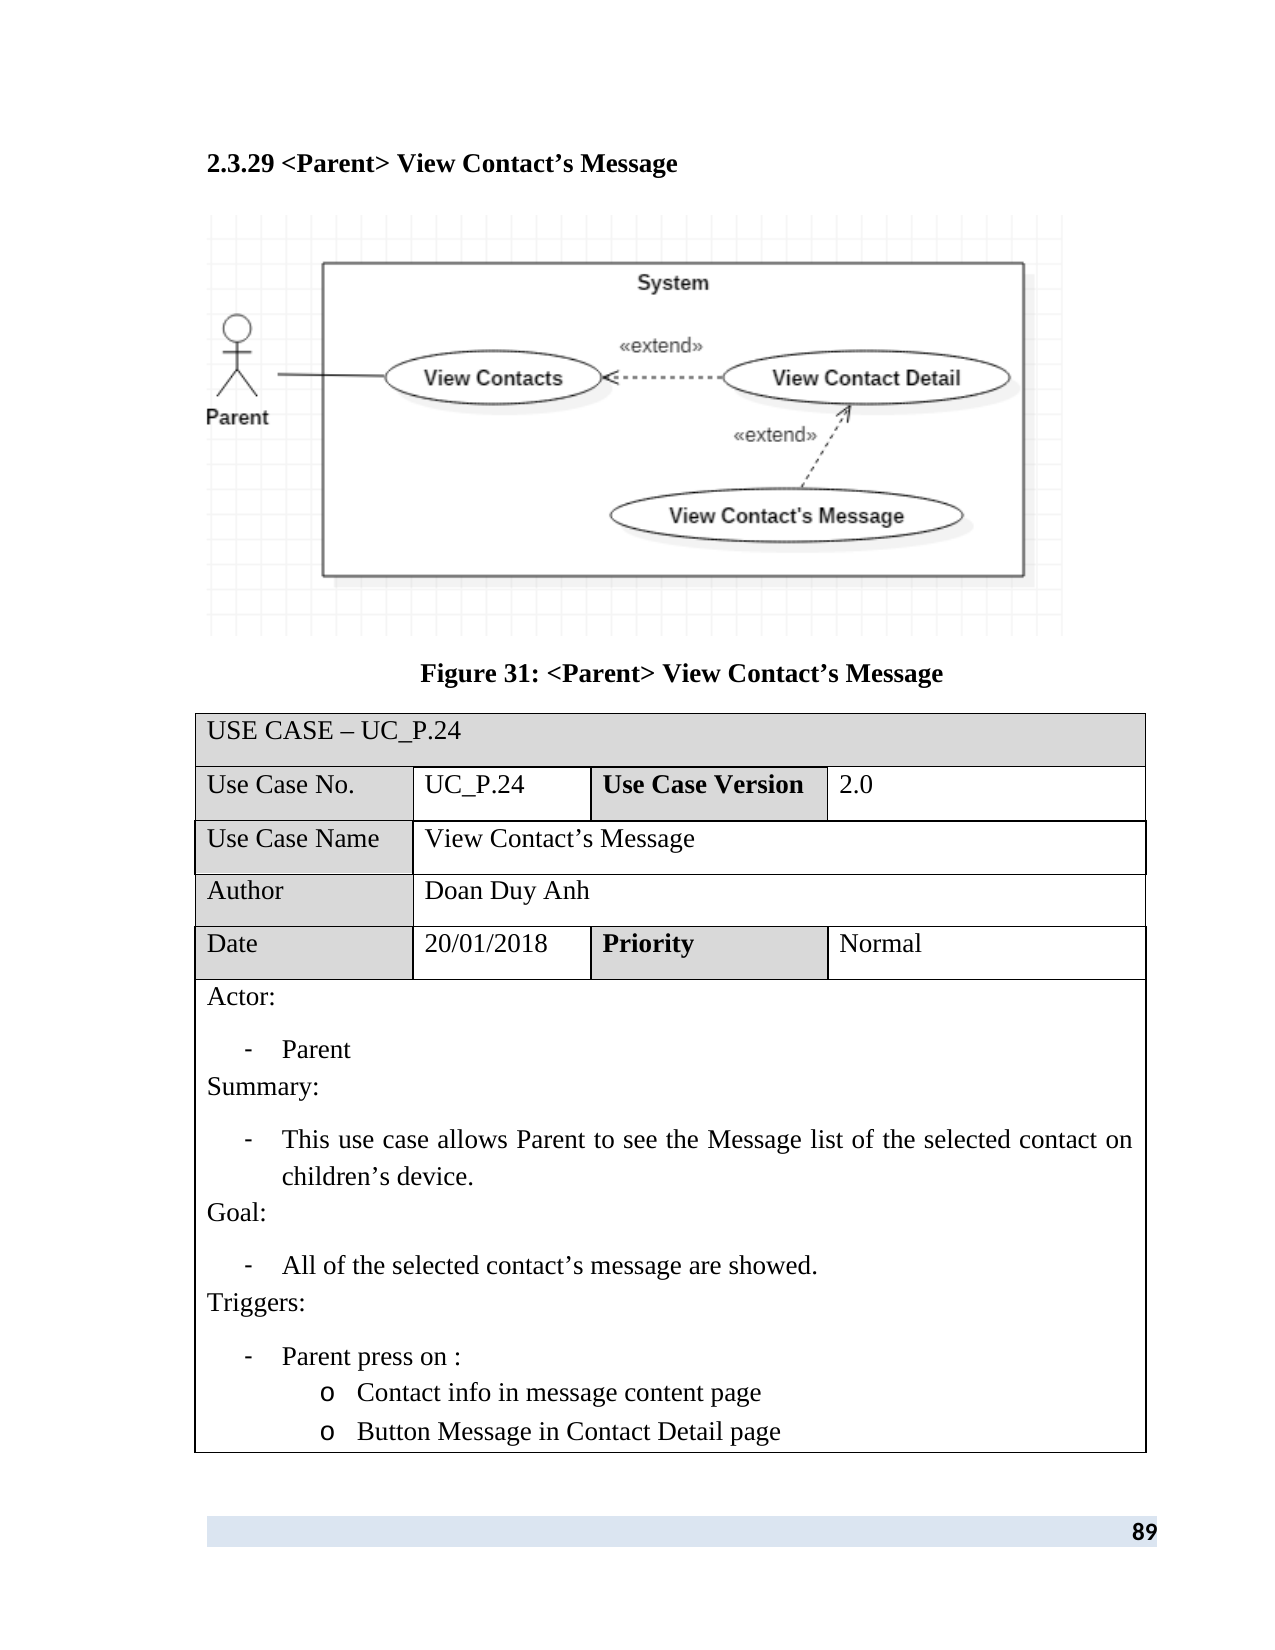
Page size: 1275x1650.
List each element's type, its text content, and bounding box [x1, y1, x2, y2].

text Figure 31: <Parent> View Contact’s Message [207, 657, 1157, 688]
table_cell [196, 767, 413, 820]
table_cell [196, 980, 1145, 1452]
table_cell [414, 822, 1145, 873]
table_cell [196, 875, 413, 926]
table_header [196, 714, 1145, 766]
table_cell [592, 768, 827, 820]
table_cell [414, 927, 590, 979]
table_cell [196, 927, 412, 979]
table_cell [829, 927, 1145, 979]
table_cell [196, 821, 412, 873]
subtitle 2.3.29 <Parent> View Contact’s Message [207, 148, 1157, 179]
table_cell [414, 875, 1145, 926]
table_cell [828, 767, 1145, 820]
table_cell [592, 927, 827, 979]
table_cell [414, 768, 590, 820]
picture [206, 215, 1063, 636]
